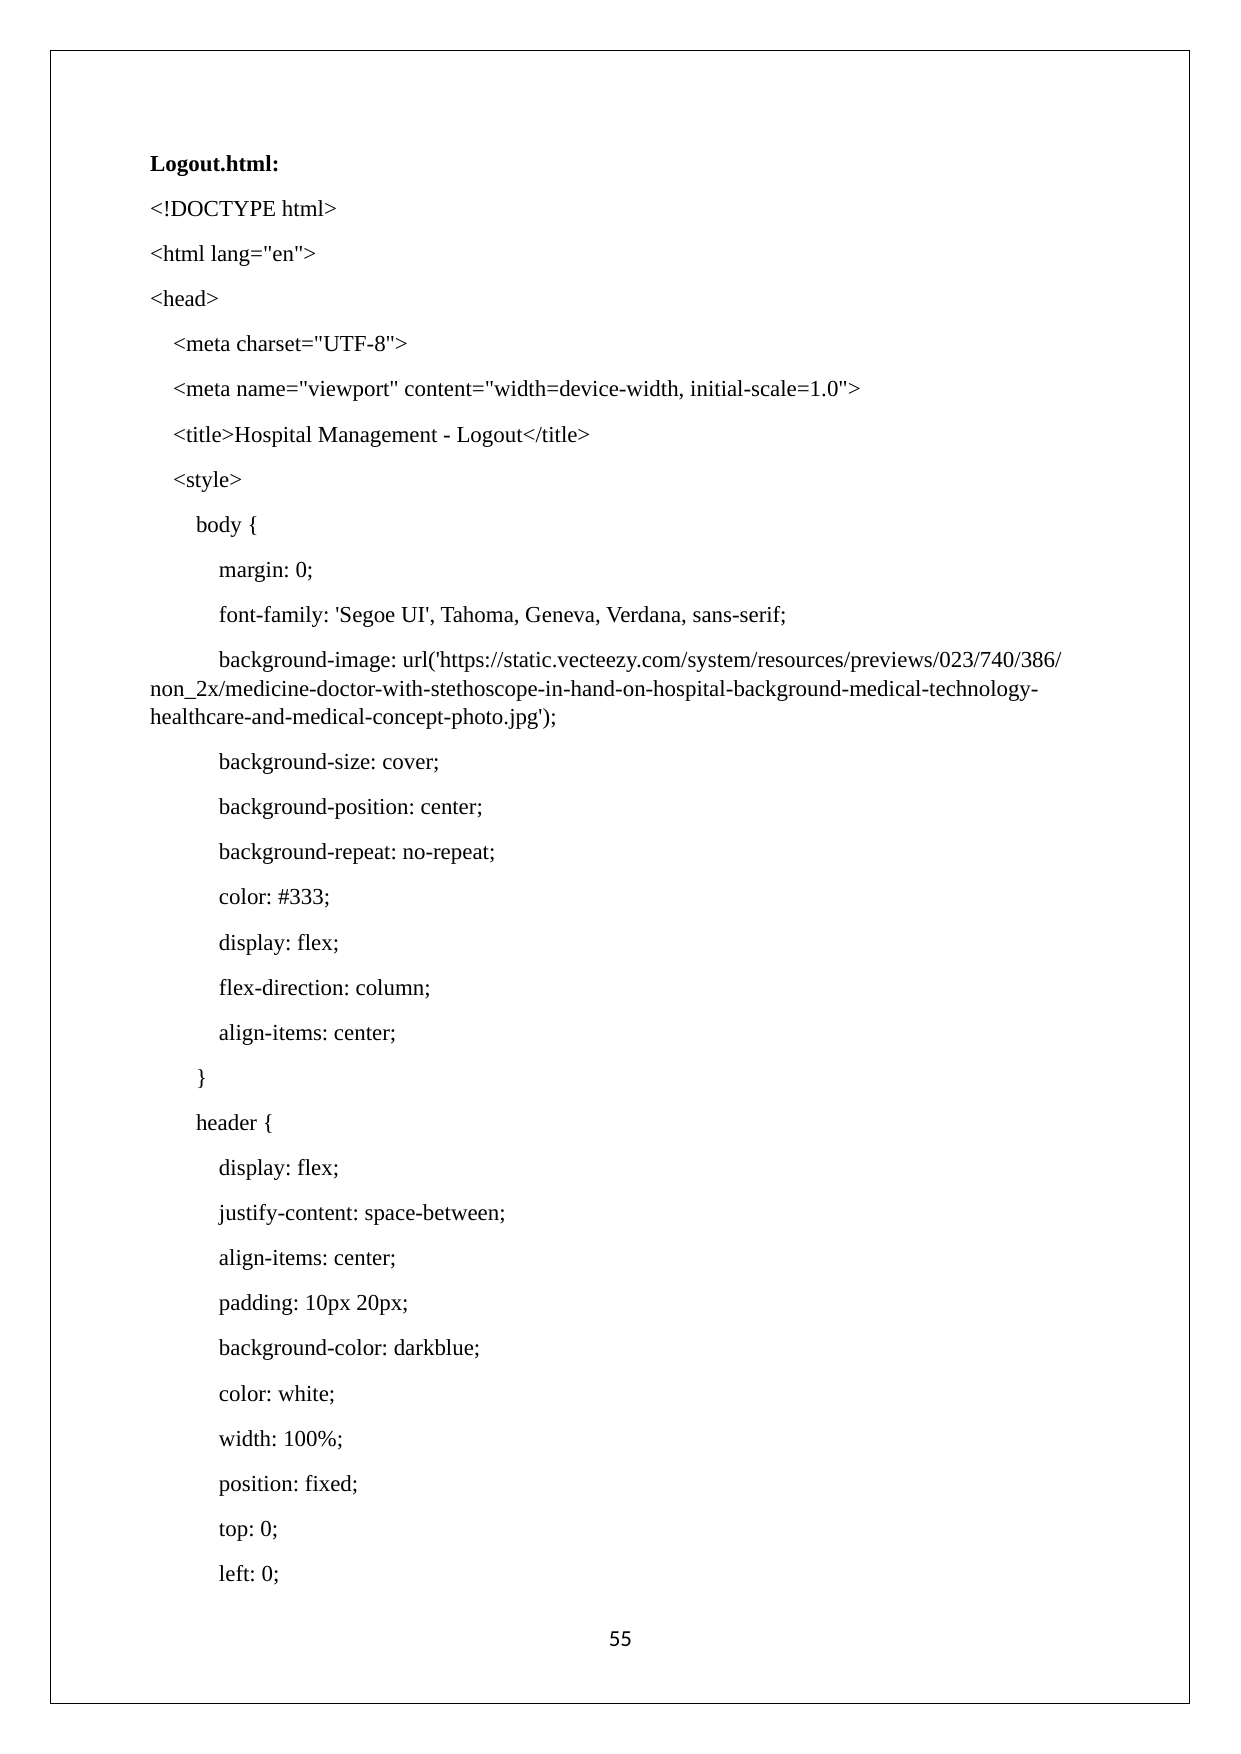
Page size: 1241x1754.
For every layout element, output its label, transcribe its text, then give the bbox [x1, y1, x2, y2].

text } [150, 1064, 1090, 1090]
text justify-content: space-between; [150, 1199, 1090, 1226]
text background-color: darkblue; [150, 1334, 1090, 1361]
text background-image: url('https://static.vecteezy.com/system/resources/previews/023/740/386/non_2x/medicine-doctor-with-stethoscope-in-hand-on-hospital-background-medical-technology-healthcare-and-medical-concept-photo.jpg'); [150, 646, 1090, 729]
text position: fixed; [150, 1470, 1090, 1496]
text margin: 0; [150, 556, 1090, 582]
text padding: 10px 20px; [150, 1289, 1090, 1316]
text <meta charset="UTF-8"> [150, 330, 1090, 357]
text left: 0; [150, 1560, 1090, 1586]
text flex-direction: column; [150, 974, 1090, 1000]
text display: flex; [150, 928, 1090, 955]
text font-family: 'Segoe UI', Tahoma, Geneva, Verdana, sans-serif; [150, 601, 1090, 627]
text header { [150, 1109, 1090, 1135]
text Logout.html: [150, 150, 1090, 176]
text body { [150, 511, 1090, 537]
text color: #333; [150, 883, 1090, 910]
text background-position: center; [150, 793, 1090, 819]
text <style> [150, 466, 1090, 492]
text align-items: center; [150, 1019, 1090, 1045]
text <html lang="en"> [150, 240, 1090, 267]
text top: 0; [150, 1515, 1090, 1541]
text display: flex; [150, 1154, 1090, 1180]
text color: white; [150, 1379, 1090, 1406]
text <meta name="viewport" content="width=device-width, initial-scale=1.0"> [150, 376, 1090, 402]
text background-repeat: no-repeat; [150, 838, 1090, 865]
text align-items: center; [150, 1244, 1090, 1271]
text background-size: cover; [150, 748, 1090, 774]
text width: 100%; [150, 1425, 1090, 1451]
text <title>Hospital Management - Logout</title> [150, 421, 1090, 447]
text <head> [150, 285, 1090, 312]
text <!DOCTYPE html> [150, 195, 1090, 221]
